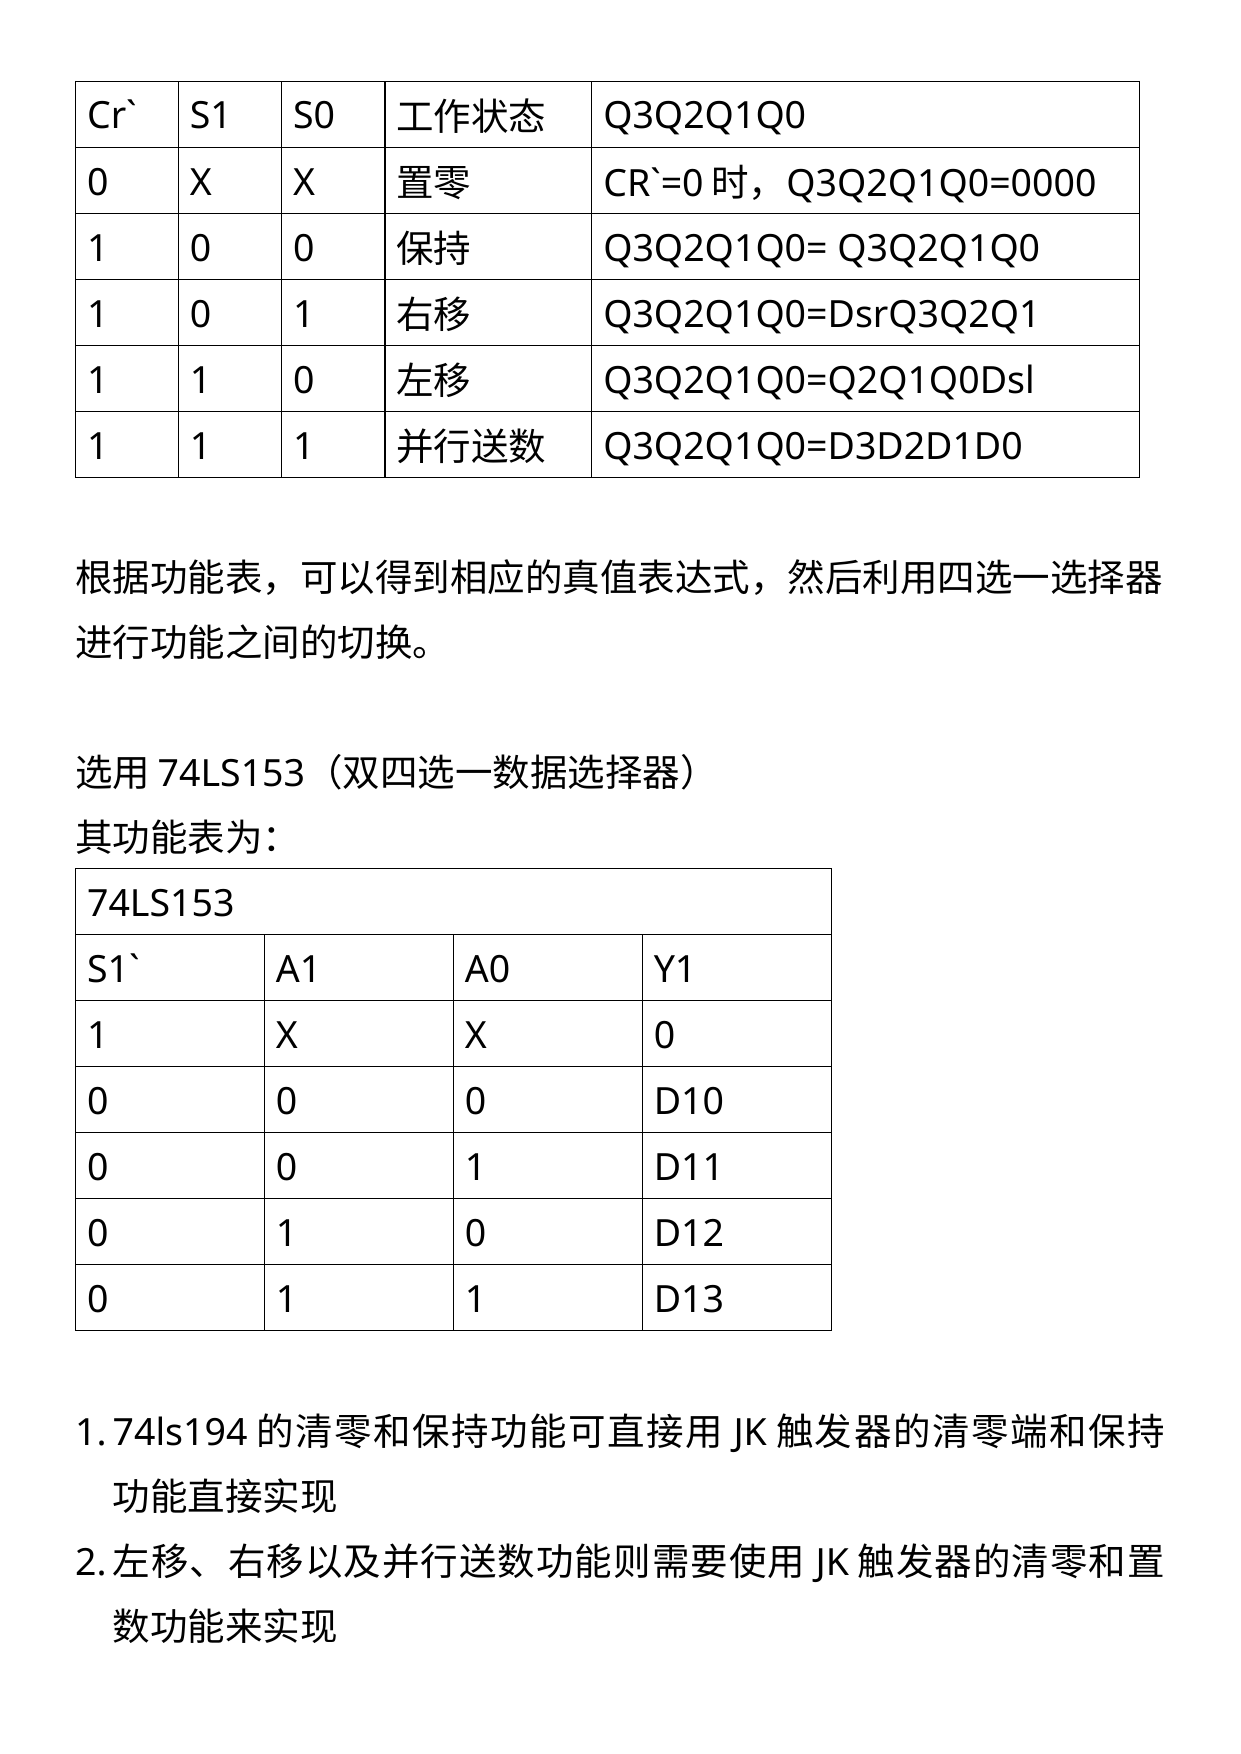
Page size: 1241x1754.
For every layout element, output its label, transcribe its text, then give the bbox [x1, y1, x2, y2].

table_cell 保持 [386, 214, 591, 279]
table_header Cr` [76, 82, 178, 147]
table_cell 0 [643, 1001, 831, 1066]
table_cell 1 [265, 1199, 453, 1264]
table_cell X [179, 148, 281, 213]
table_cell 0 [76, 1133, 264, 1198]
table_header 工作状态 [386, 82, 591, 147]
table_cell Q3Q2Q1Q0= Q3Q2Q1Q0 [592, 214, 1139, 279]
table_cell 1 [76, 280, 178, 345]
table_cell 0 [179, 214, 281, 279]
table_cell Y1 [643, 935, 831, 1000]
table_header Q3Q2Q1Q0 [592, 82, 1139, 147]
table_cell Q3Q2Q1Q0=DsrQ3Q2Q1 [592, 280, 1139, 345]
table_cell D11 [643, 1133, 831, 1198]
table_cell 0 [454, 1067, 642, 1132]
table_cell 0 [282, 214, 384, 279]
table_cell 右移 [386, 280, 591, 345]
table_cell X [454, 1001, 642, 1066]
table_cell CR`=0时，Q3Q2Q1Q0=0000 [592, 148, 1139, 213]
table_header S1 [179, 82, 281, 147]
table_cell 0 [282, 346, 384, 411]
table_cell Q3Q2Q1Q0=Q2Q1Q0Dsl [592, 346, 1139, 411]
table_cell 0 [265, 1133, 453, 1198]
table_cell 1 [454, 1133, 642, 1198]
table_cell 0 [76, 1265, 264, 1330]
table_cell A1 [265, 935, 453, 1000]
table_cell Q3Q2Q1Q0=D3D2D1D0 [592, 412, 1139, 477]
table_cell D13 [643, 1265, 831, 1330]
list 左移、右移以及并行送数功能则需要使用JK触发器的清零和置数功能来实现 [75, 1526, 1165, 1656]
table_cell 0 [76, 1067, 264, 1132]
table_cell 1 [76, 346, 178, 411]
table_cell 1 [179, 412, 281, 477]
list 74ls194的清零和保持功能可直接用JK触发器的清零端和保持功能直接实现 [75, 1396, 1165, 1526]
table_cell 0 [179, 280, 281, 345]
text 其功能表为： [75, 803, 1165, 868]
table_cell 1 [282, 412, 384, 477]
table_cell 左移 [386, 346, 591, 411]
table_header S0 [282, 82, 384, 147]
table_cell X [265, 1001, 453, 1066]
table_cell 1 [265, 1265, 453, 1330]
table_cell 0 [76, 1199, 264, 1264]
table_cell X [282, 148, 384, 213]
table_cell A0 [454, 935, 642, 1000]
table_cell 1 [179, 346, 281, 411]
table_cell 1 [76, 1001, 264, 1066]
table_cell 0 [454, 1199, 642, 1264]
table_cell D10 [643, 1067, 831, 1132]
table_cell S1` [76, 935, 264, 1000]
table_cell 置零 [386, 148, 591, 213]
table_cell 1 [76, 214, 178, 279]
table_cell 1 [282, 280, 384, 345]
table_cell 并行送数 [386, 412, 591, 477]
text 根据功能表，可以得到相应的真值表达式，然后利用四选一选择器进行功能之间的切换。 [75, 543, 1165, 673]
table_cell D12 [643, 1199, 831, 1264]
table_cell 1 [454, 1265, 642, 1330]
table_cell 0 [76, 148, 178, 213]
table_cell 0 [265, 1067, 453, 1132]
table_cell 1 [76, 412, 178, 477]
table_header 74LS153 [76, 869, 831, 934]
text 选用74LS153（双四选一数据选择器） [75, 738, 1165, 803]
